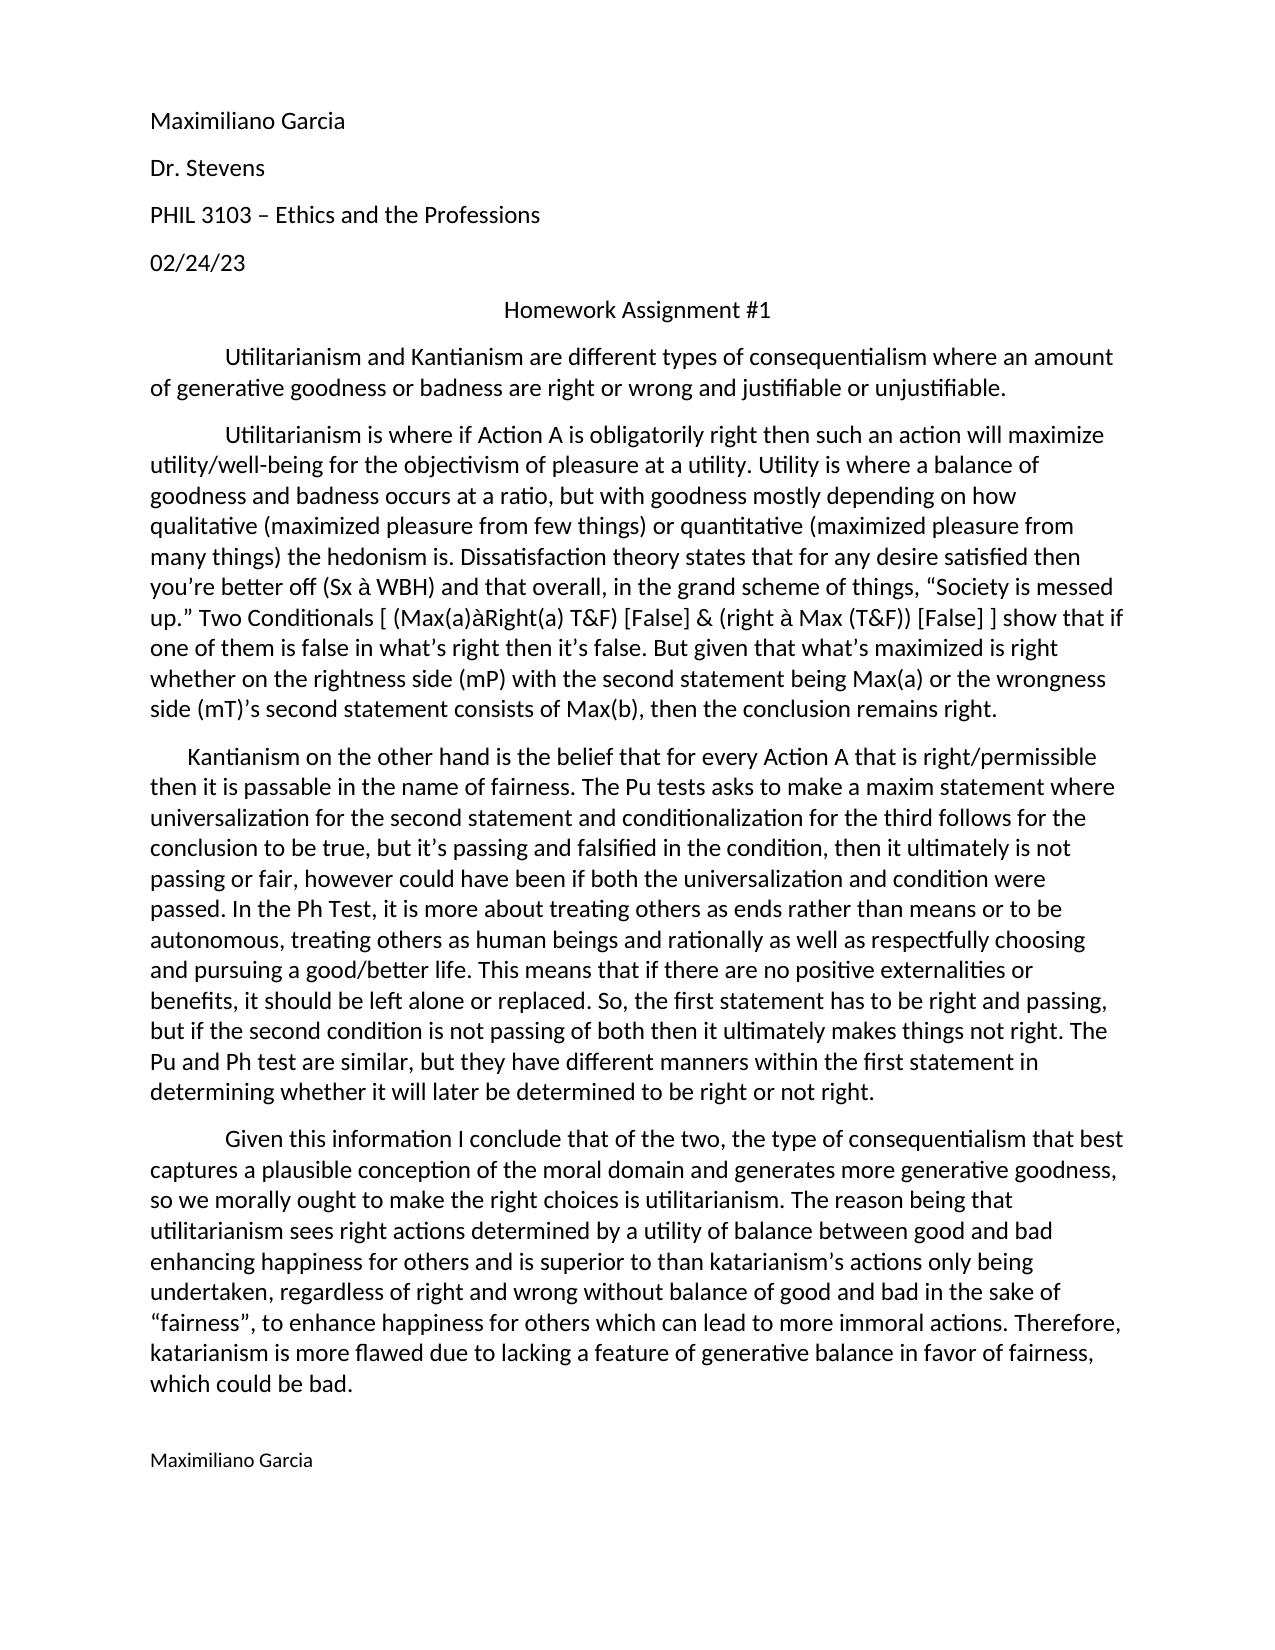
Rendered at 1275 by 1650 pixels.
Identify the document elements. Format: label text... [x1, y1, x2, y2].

text PHIL 3103 – Ethics and the Professions [150, 199, 1125, 230]
text Homework Assignment #1 [150, 294, 1125, 324]
text Given this information I conclude that of the two, the type of consequentialism that best captures a plausible conception of the moral domain and generates more generative goodness, so we morally ought to make the right choices is utilitarianism. The reason being that utilitarianism sees right actions determined by a utility of balance between good and bad enhancing happiness for others and is superior to than katarianism’s actions only being undertaken, regardless of right and wrong without balance of good and bad in the sake of “fairness”, to enhance happiness for others which can lead to more immoral actions. Therefore, katarianism is more flawed due to lacking a feature of generative balance in favor of fairness, which could be bad. [150, 1124, 1125, 1398]
text 02/24/23 [150, 247, 1125, 277]
text Kantianism on the other hand is the belief that for every Action A that is right/permissible then it is passable in the name of fairness. The Pu tests asks to make a maxim statement where universalization for the second statement and conditionalization for the third follows for the conclusion to be true, but it’s passing and falsified in the condition, then it ultimately is not passing or fair, however could have been if both the universalization and condition were passed. In the Ph Test, it is more about treating others as ends rather than means or to be autonomous, treating others as human beings and rationally as well as respectfully choosing and pursuing a good/better life. This means that if there are no positive externalities or benefits, it should be left alone or replaced. So, the first statement has to be right and passing, but if the second condition is not passing of both then it ultimately makes things not right. The Pu and Ph test are similar, but they have different manners within the first statement in determining whether it will later be determined to be right or not right. [150, 741, 1125, 1107]
text Maximiliano Garcia [150, 1447, 1125, 1473]
text Maximiliano Garcia [150, 105, 1125, 136]
text Utilitarianism and Kantianism are different types of consequentialism where an amount of generative goodness or badness are right or wrong and justifiable or unjustifiable. [150, 341, 1125, 402]
text Utilitarianism is where if Action A is obligatorily right then such an action will maximize utility/well-being for the objectivism of pleasure at a utility. Utility is where a balance of goodness and badness occurs at a ratio, but with goodness mostly depending on how qualitative (maximized pleasure from few things) or quantitative (maximized pleasure from many things) the hedonism is. Dissatisfaction theory states that for any desire satisfied then you’re better off (Sx à WBH) and that overall, in the grand scheme of things, “Society is messed up.” Two Conditionals [ (Max(a)àRight(a) T&F) [False] & (right à Max (T&F)) [False] ] show that if one of them is false in what’s right then it’s false. But given that what’s maximized is right whether on the rightness side (mP) with the second statement being Max(a) or the wrongness side (mT)’s second statement consists of Max(b), then the conclusion remains right. [150, 419, 1125, 724]
text Dr. Stevens [150, 152, 1125, 183]
